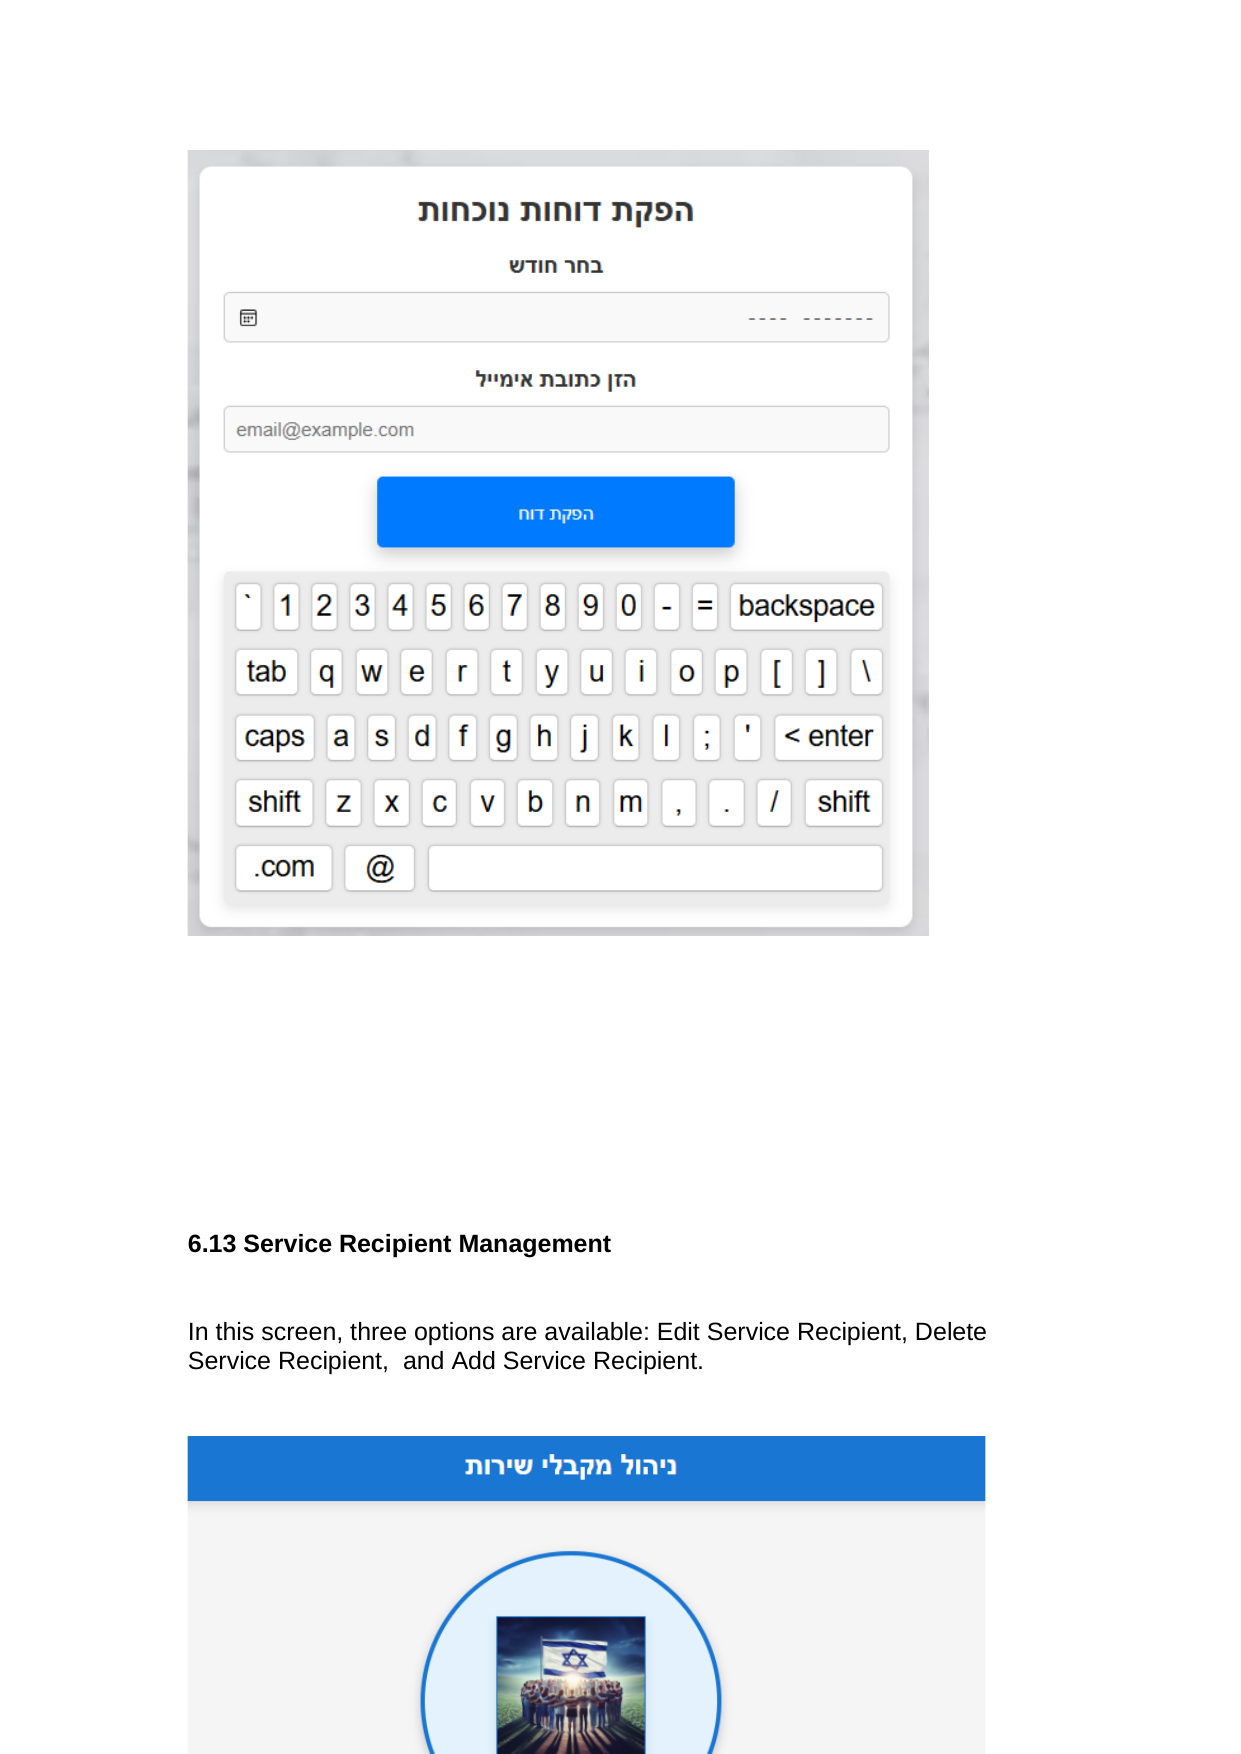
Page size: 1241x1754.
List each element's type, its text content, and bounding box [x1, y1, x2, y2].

picture [187, 150, 929, 936]
picture [187, 1436, 986, 1754]
subtitle 6.13 Service Recipient Management [188, 1229, 1052, 1258]
text In this screen, three options are available: Edit Service Recipient, Delete Service Recipient, and Add Service Recipient. [188, 1317, 1052, 1375]
